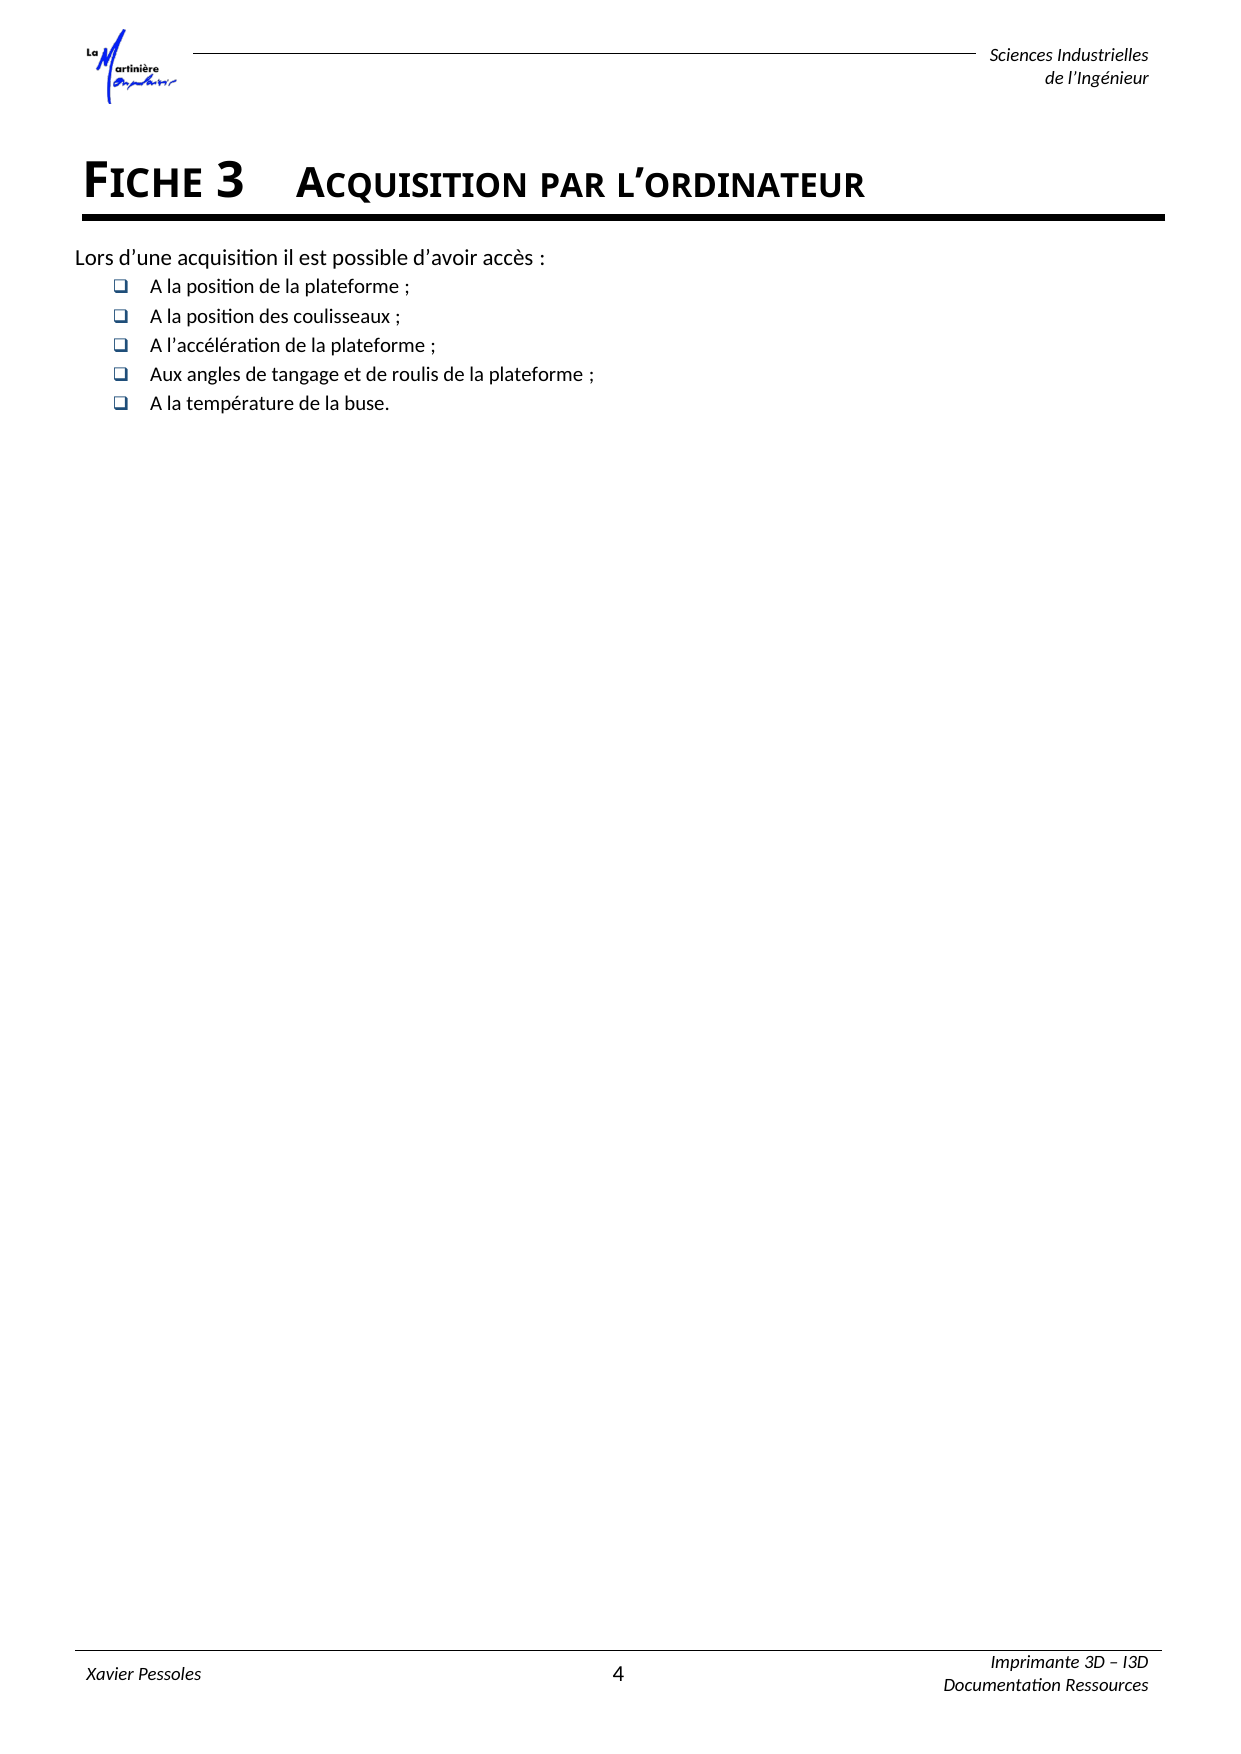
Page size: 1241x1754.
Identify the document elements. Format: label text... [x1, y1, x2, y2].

picture [86, 29, 177, 104]
subtitle Acquisition par l’ordinateur [82, 144, 1165, 214]
list A la position des coulisseaux ; [112, 303, 1165, 328]
text Lors d’une acquisition il est possible d’avoir accès : [75, 243, 1165, 271]
list A l’accélération de la plateforme ; [112, 332, 1165, 357]
list A la température de la buse. [112, 390, 1165, 416]
list Aux angles de tangage et de roulis de la plateforme ; [112, 361, 1165, 387]
list A la position de la plateforme ; [112, 274, 1165, 299]
